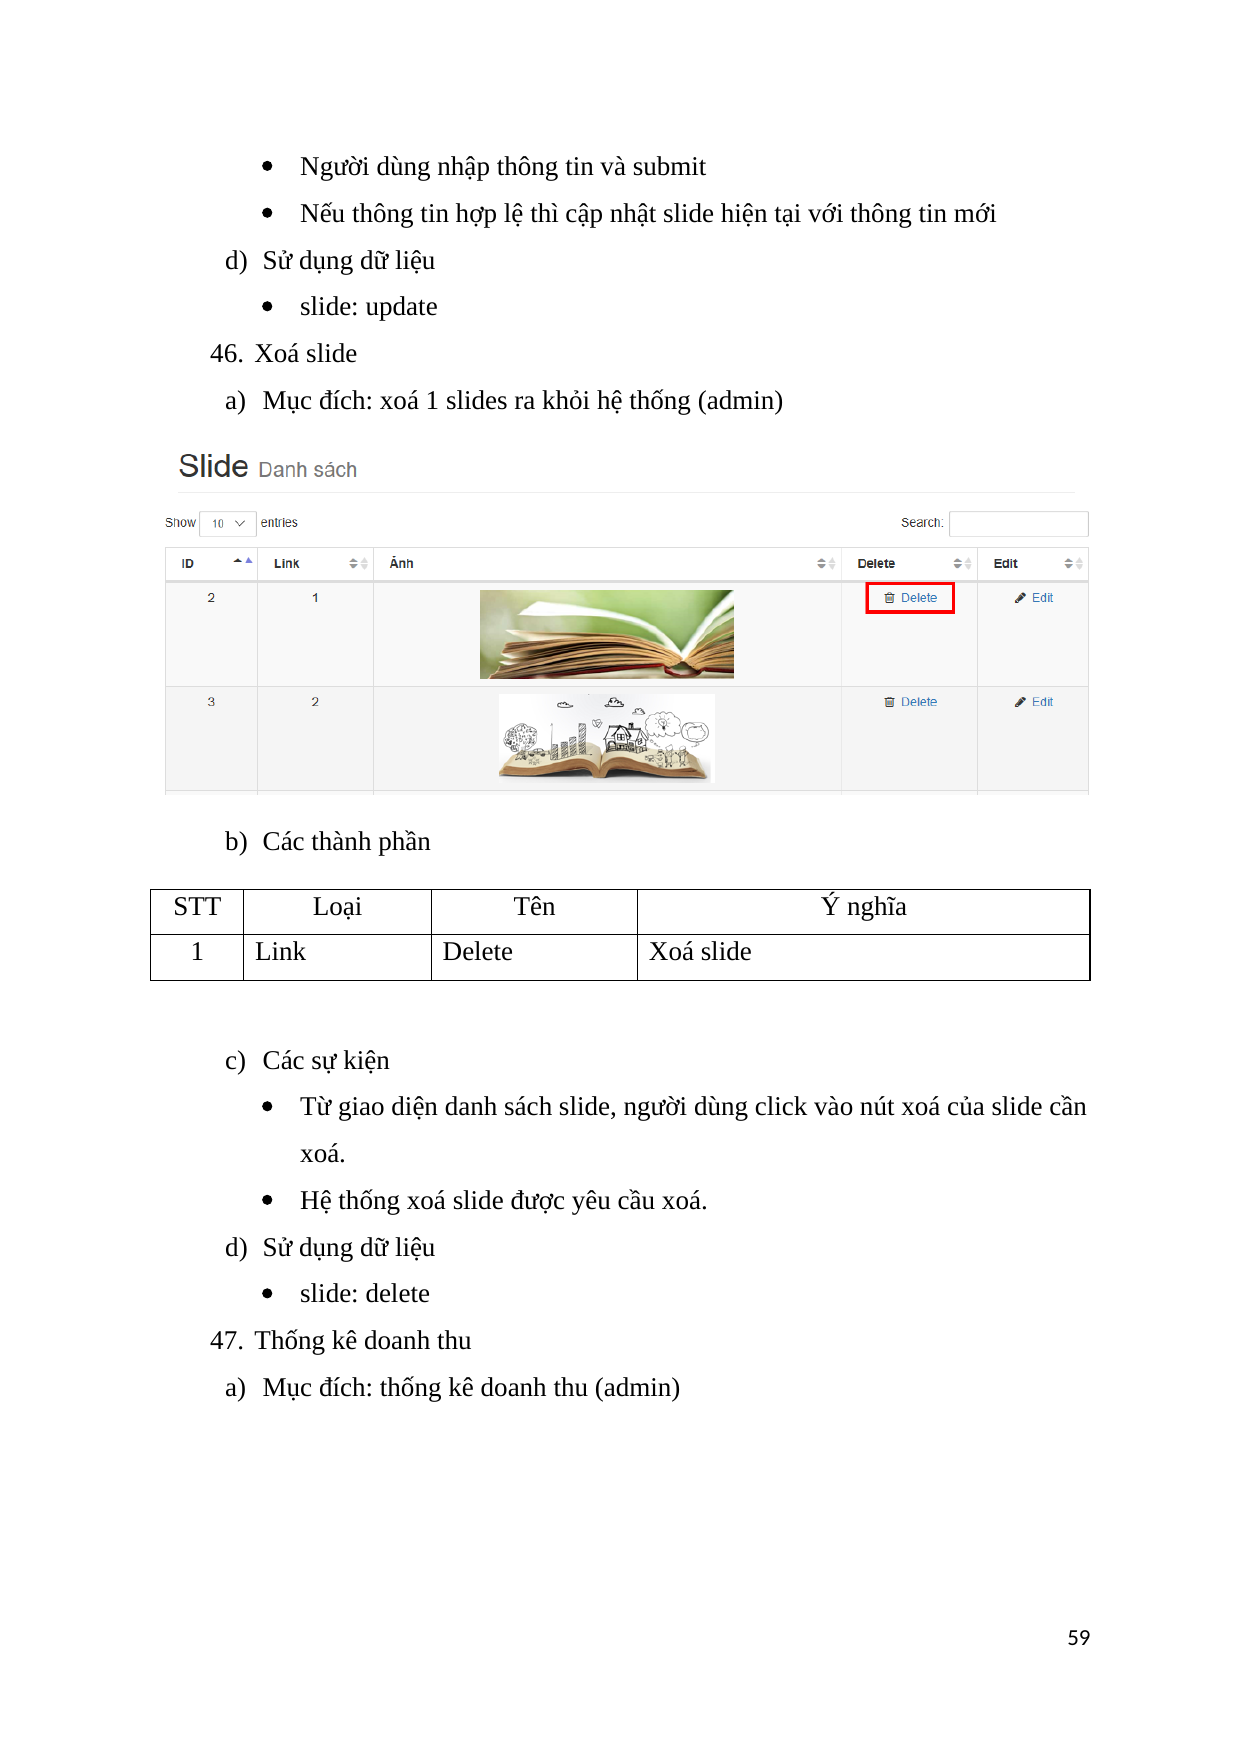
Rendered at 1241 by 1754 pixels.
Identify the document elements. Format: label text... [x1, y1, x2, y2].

list Thống kê doanh thu [210, 1324, 1090, 1356]
picture [150, 447, 1091, 795]
list slide: delete [262, 1277, 1090, 1309]
table_cell Delete [432, 935, 637, 979]
list Hệ thống xoá slide được yêu cầu xoá. [262, 1184, 1090, 1215]
table_cell Xoá slide [638, 935, 1089, 979]
list Mục đích: thống kê doanh thu (admin) [225, 1371, 1090, 1402]
table_header Loại [244, 890, 431, 934]
list Xoá slide [210, 337, 1090, 368]
list Sử dụng dữ liệu [225, 244, 1090, 275]
table_header Tên [432, 890, 637, 934]
list Nếu thông tin hợp lệ thì cập nhật slide hiện tại với thông tin mới [262, 197, 1090, 228]
list Mục đích: xoá 1 slides ra khỏi hệ thống (admin) [225, 384, 1090, 415]
list Người dùng nhập thông tin và submit [262, 150, 1090, 181]
list Các sự kiện [225, 1044, 1090, 1075]
list Từ giao diện danh sách slide, người dùng click vào nút xoá của slide cần xoá. [262, 1091, 1090, 1168]
list slide: update [262, 290, 1090, 322]
table_header STT [151, 890, 243, 934]
table_header Ý nghĩa [638, 890, 1089, 934]
list Sử dụng dữ liệu [225, 1231, 1090, 1262]
table_cell Link [244, 935, 431, 979]
table_cell 1 [151, 935, 243, 979]
list Các thành phần [225, 826, 1090, 857]
